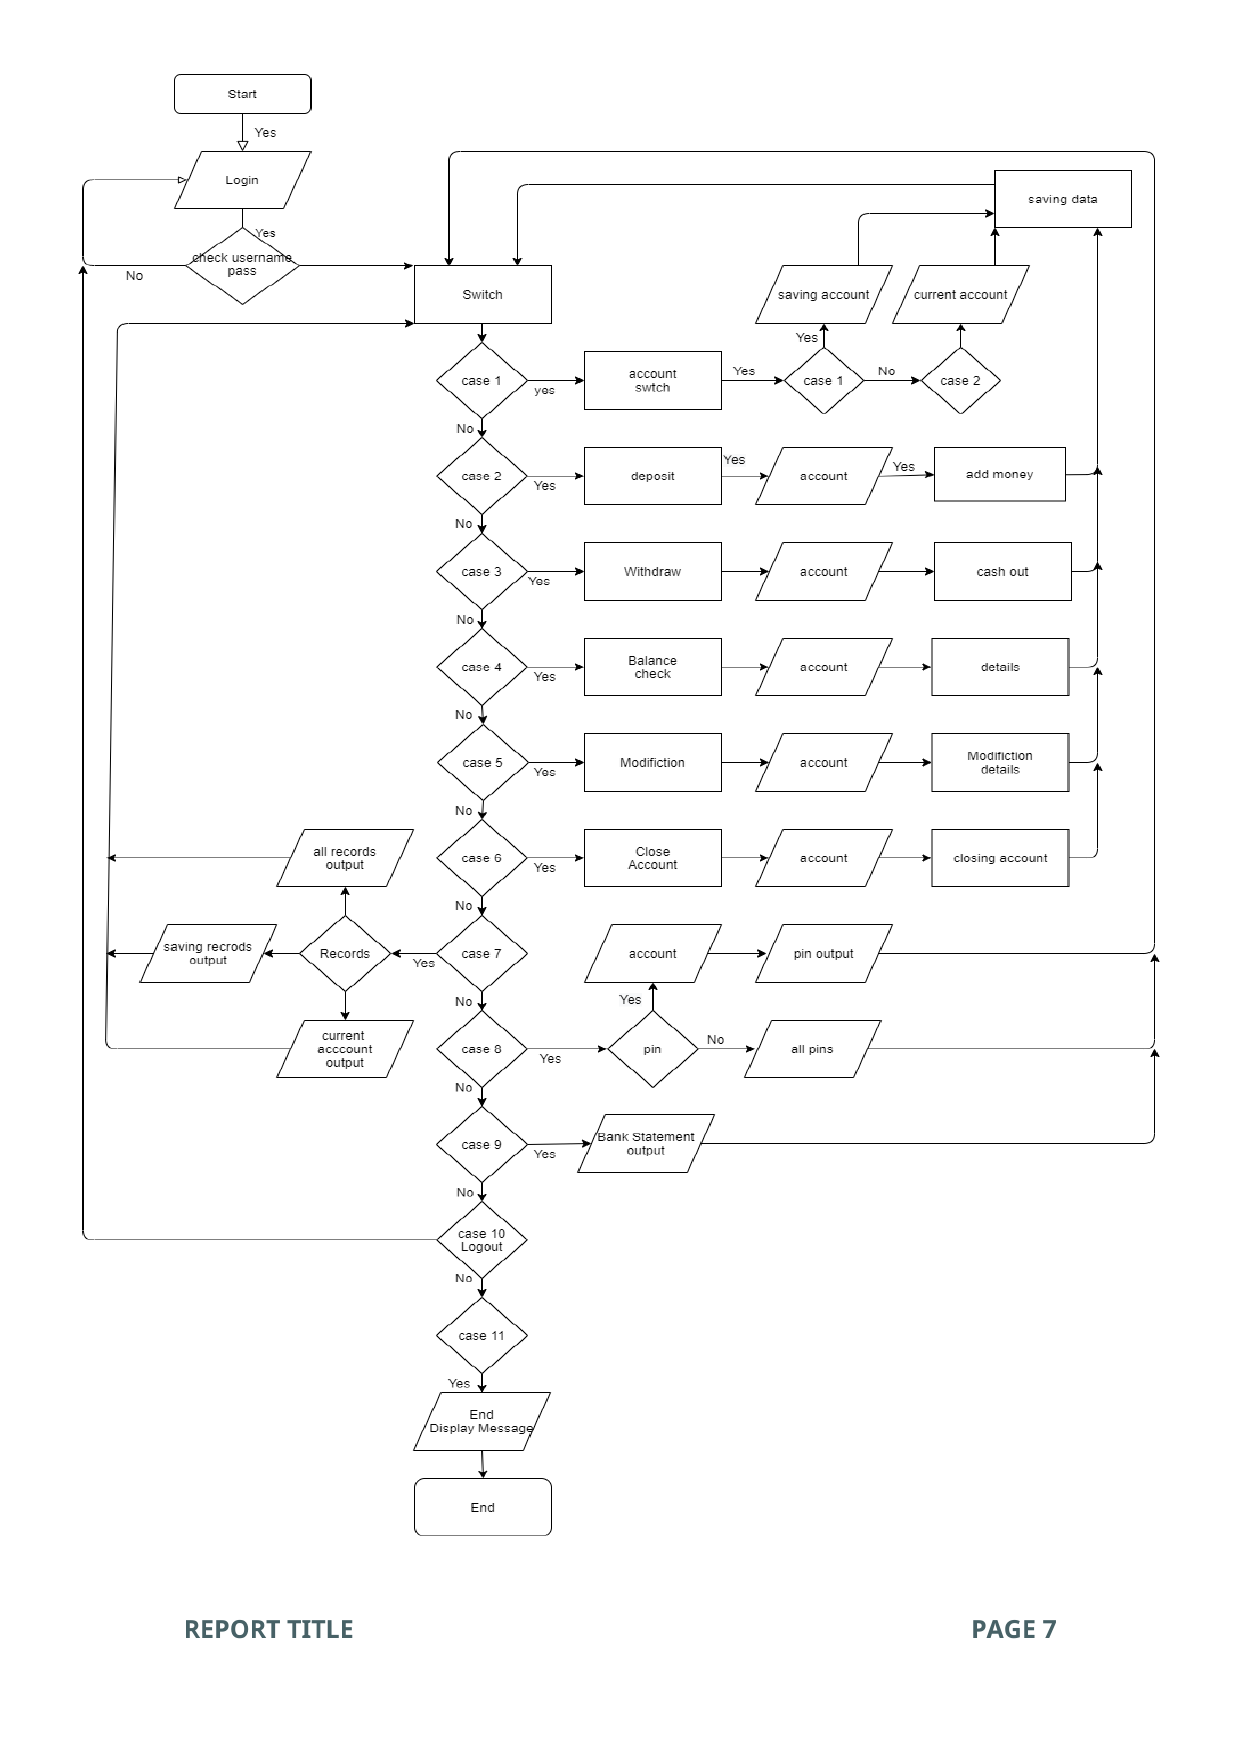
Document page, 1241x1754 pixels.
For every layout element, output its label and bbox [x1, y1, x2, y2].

picture [75, 74, 1166, 1536]
